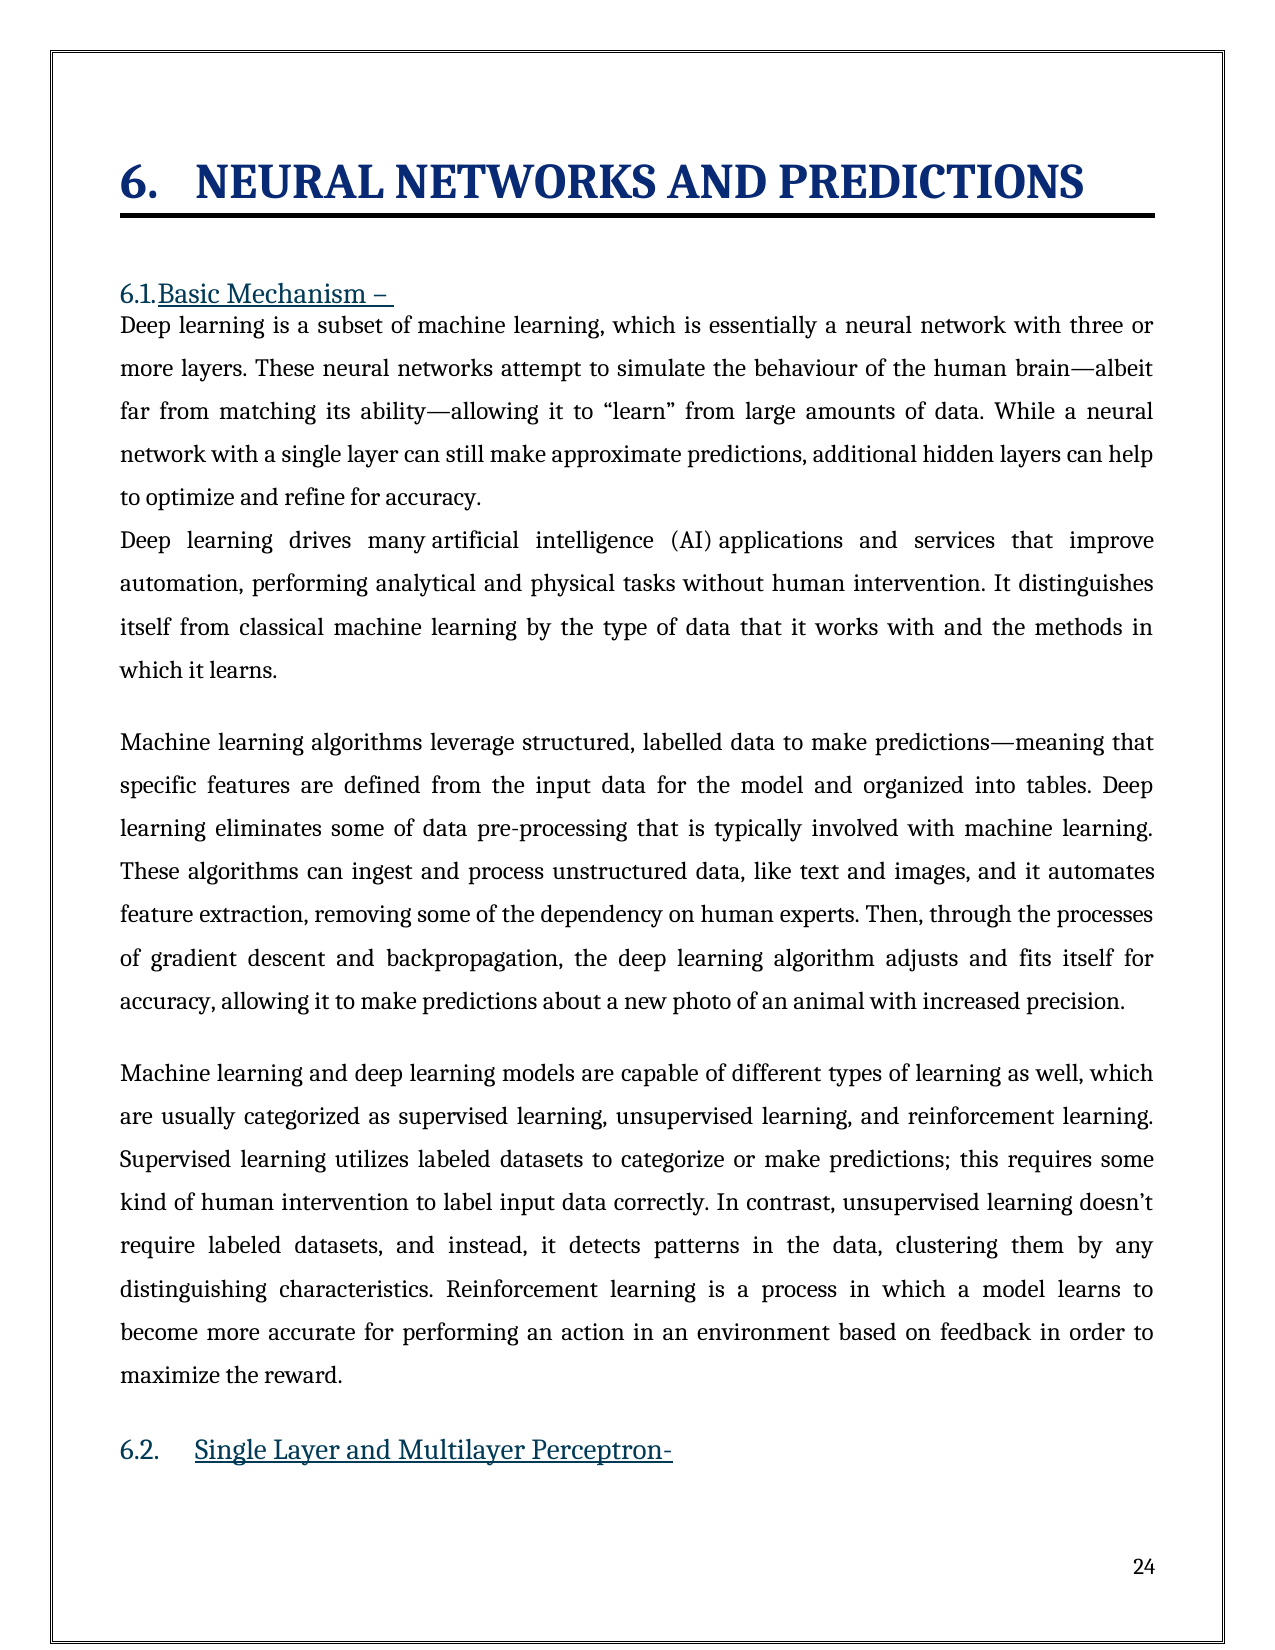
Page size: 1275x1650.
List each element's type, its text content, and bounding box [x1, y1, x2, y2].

text Deep learning is a subset of machine learning, which is essentially a neural network with three or more layers. These neural networks attempt to simulate the behaviour of the human brain—albeit far from matching its ability—allowing it to “learn” from large amounts of data. While a neural network with a single layer can still make approximate predictions, additional hidden layers can help to optimize and refine for accuracy. [120, 311, 1155, 512]
subtitle Basic Mechanism – [120, 277, 1155, 311]
text Machine learning algorithms leverage structured, labelled data to make predictions—meaning that specific features are defined from the input data for the model and organized into tables. Deep learning eliminates some of data pre-processing that is typically involved with machine learning. These algorithms can ingest and process unstructured data, like text and images, and it automates feature extraction, removing some of the dependency on human experts. Then, through the processes of gradient descent and backpropagation, the deep learning algorithm adjusts and fits itself for accuracy, allowing it to make predictions about a new photo of an animal with increased precision. [120, 728, 1155, 1015]
text Deep learning drives many artificial intelligence (AI) applications and services that improve automation, performing analytical and physical tasks without human intervention. It distinguishes itself from classical machine learning by the type of data that it works with and the methods in which it learns. [120, 526, 1155, 684]
subtitle Single Layer and Multilayer Perceptron- [120, 1433, 1155, 1467]
subtitle NEURAL NETWORKS AND PREDICTIONS [120, 154, 1155, 213]
text Machine learning and deep learning models are capable of different types of learning as well, which are usually categorized as supervised learning, unsupervised learning, and reinforcement learning. Supervised learning utilizes labeled datasets to categorize or make predictions; this requires some kind of human intervention to label input data correctly. In contrast, unsupervised learning doesn’t require labeled datasets, and instead, it detects patterns in the data, clustering them by any distinguishing characteristics. Reinforcement learning is a process in which a model learns to become more accurate for performing an action in an environment based on feedback in order to maximize the reward. [120, 1059, 1155, 1389]
